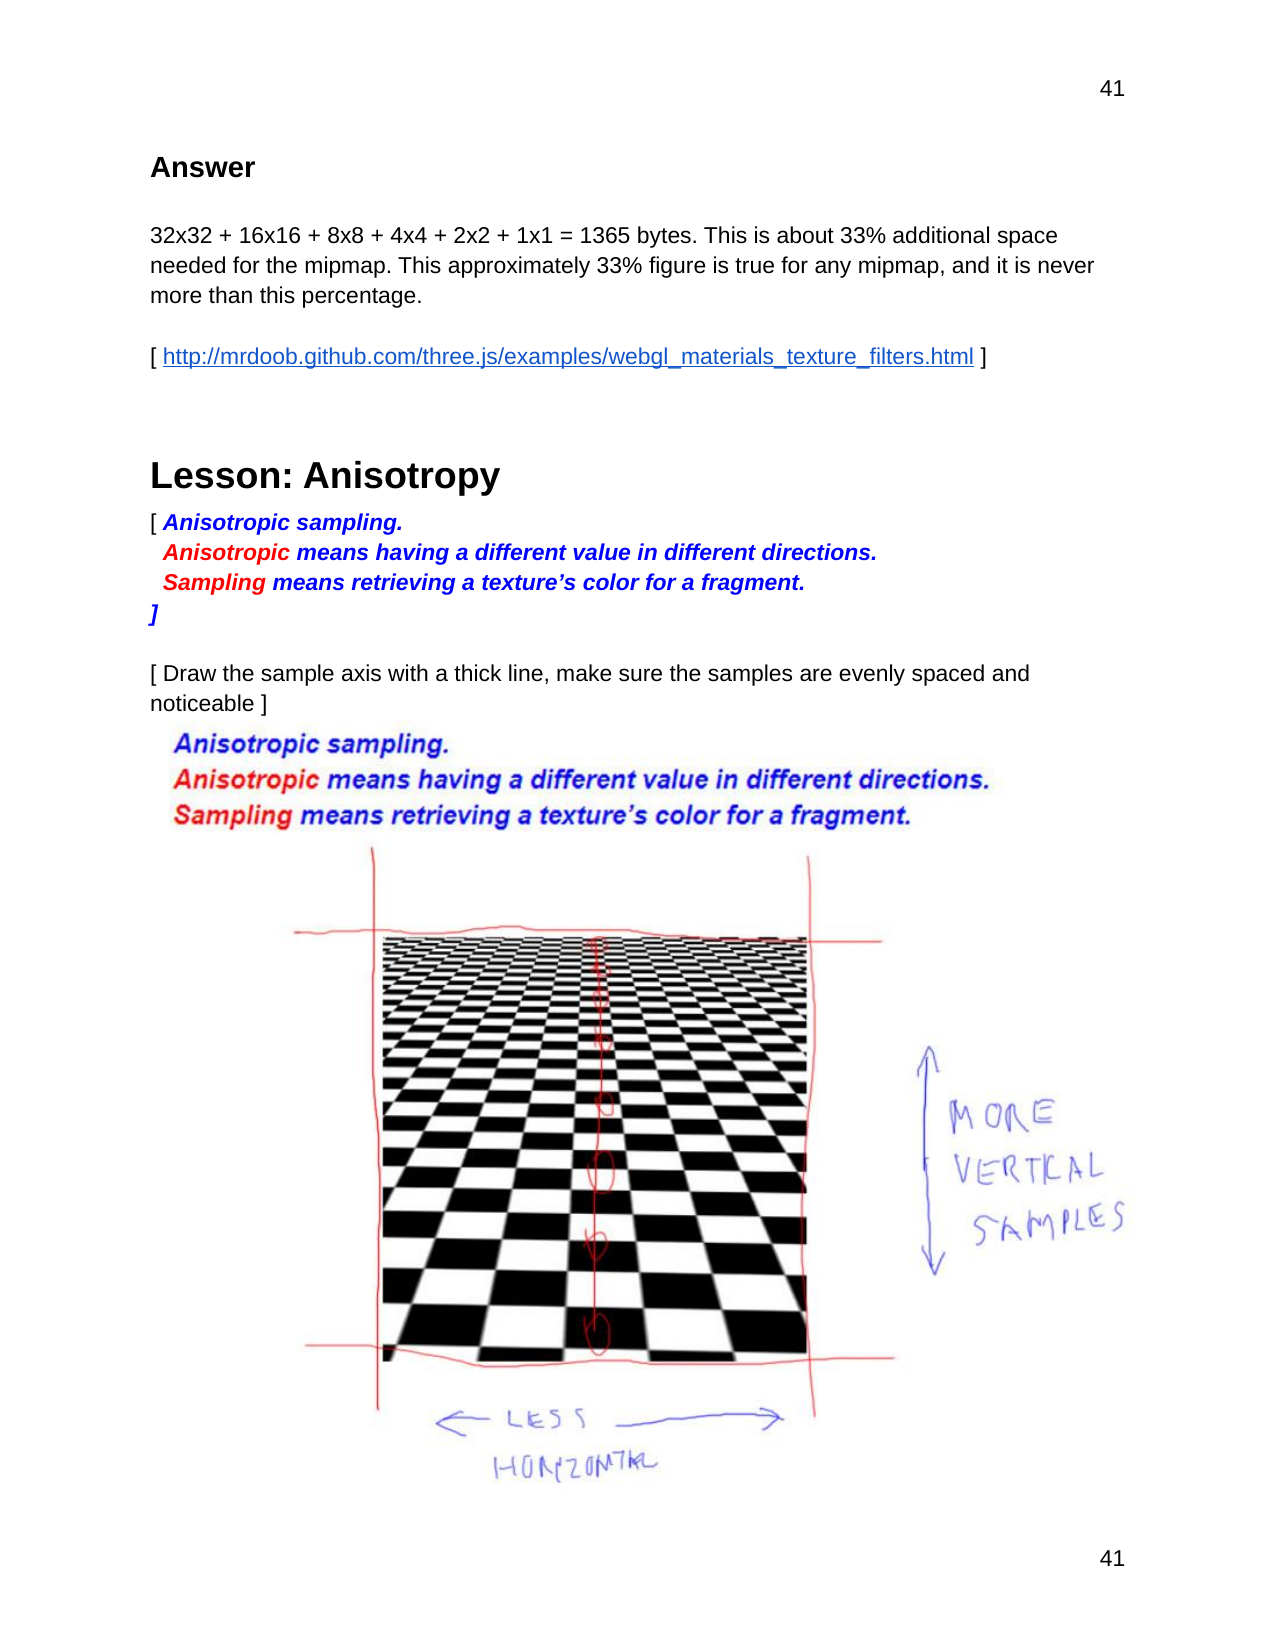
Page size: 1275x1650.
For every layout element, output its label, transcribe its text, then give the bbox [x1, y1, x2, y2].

subtitle Answer [150, 150, 1125, 183]
subtitle Lesson: Anisotropy [150, 453, 1125, 496]
text Sampling means retrieving a texture’s color for a fragment. [150, 569, 1125, 596]
picture [168, 720, 1149, 1493]
text Anisotropic means having a different value in different directions. [150, 539, 1125, 566]
text [ Draw the sample axis with a thick line, make sure the samples are evenly spaced and noticeable ] [150, 660, 1125, 717]
text [ Anisotropic sampling. [150, 509, 1125, 535]
text ] [150, 599, 1125, 626]
text 32x32 + 16x16 + 8x8 + 4x4 + 2x2 + 1x1 = 1365 bytes. This is about 33% additional space needed for the mipmap. This approximately 33% figure is true for any mipmap, and it is never more than this percentage. [150, 222, 1125, 309]
text [ http://mrdoob.github.com/three.js/examples/webgl_materials_texture_filters.html ] [150, 343, 1125, 369]
